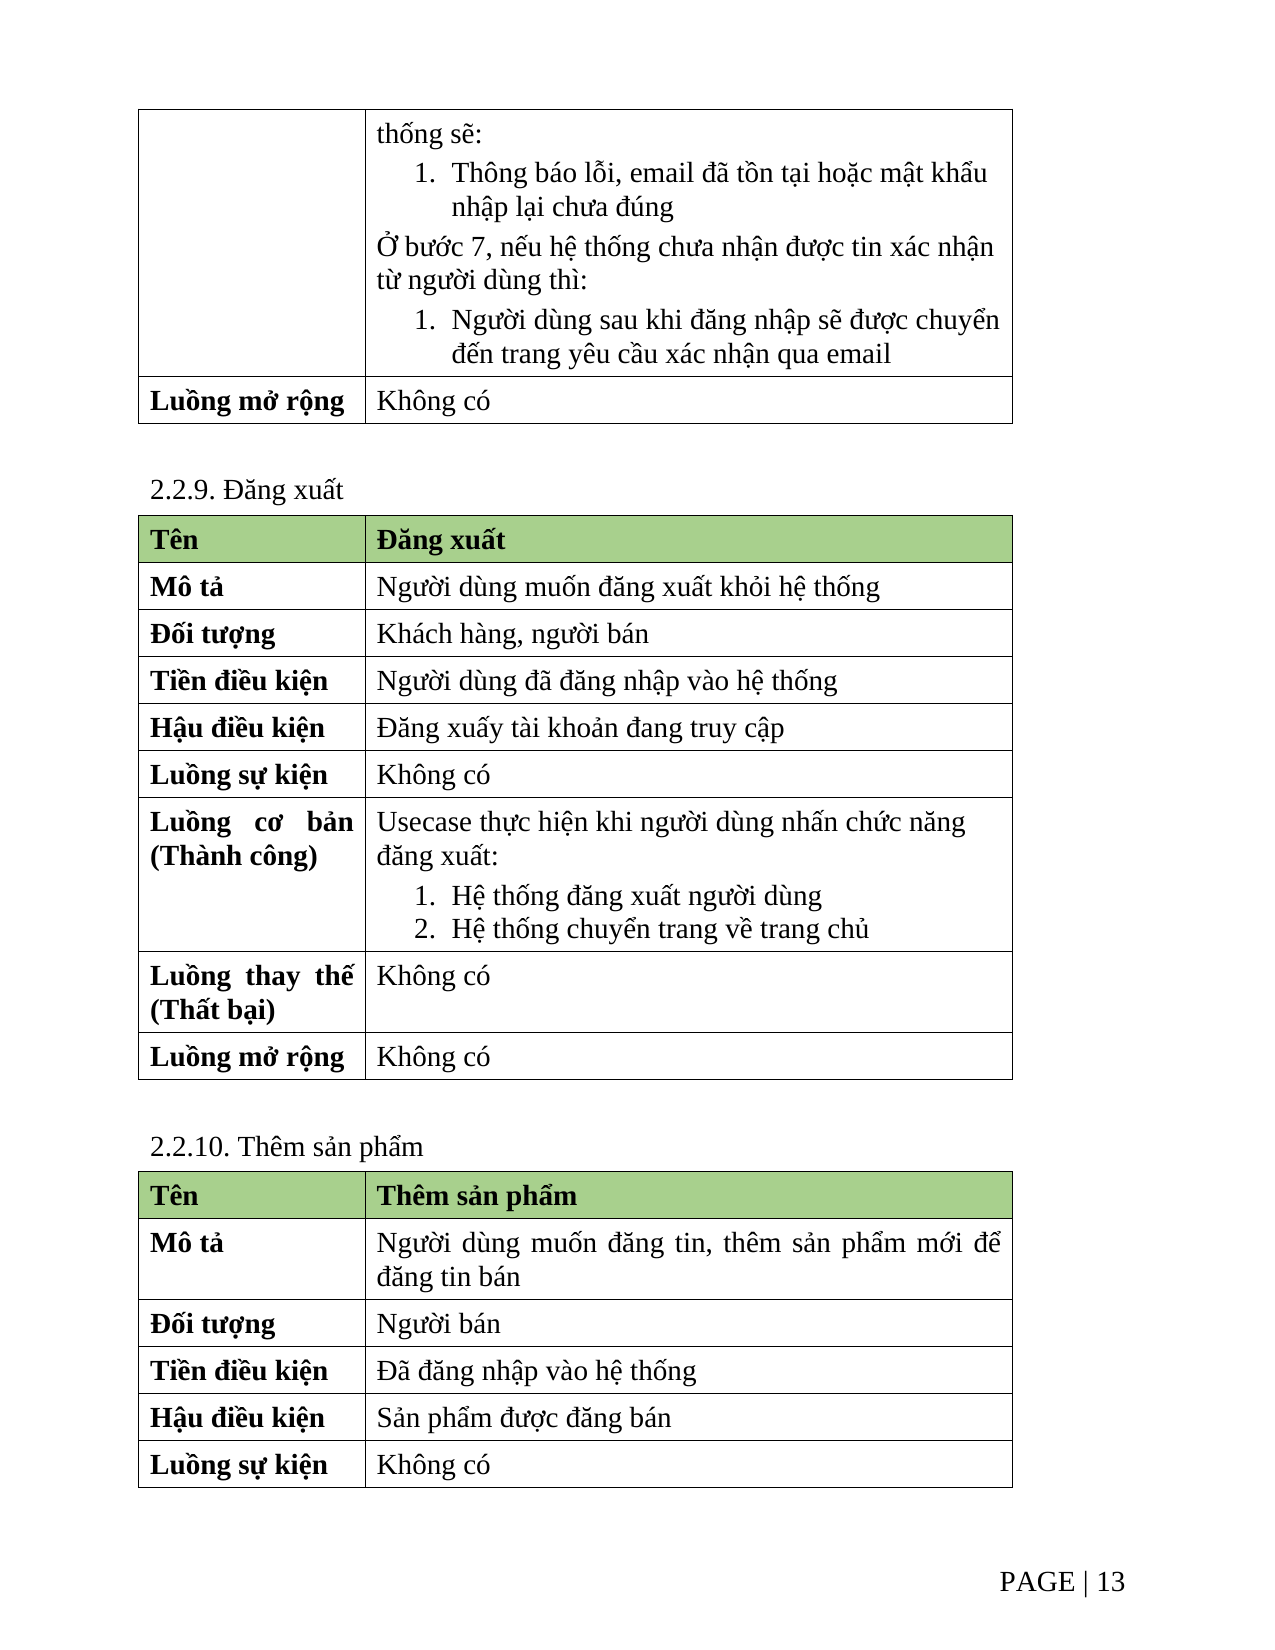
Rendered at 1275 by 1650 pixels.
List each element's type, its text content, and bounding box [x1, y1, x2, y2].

table_cell Usecase thực hiện khi người dùng nhấn chức năng đăng xuất: Hệ thống đăng xuất người dùng Hệ thống chuyển trang về trang chủ [366, 798, 1012, 951]
table_cell Tiền điều kiện [139, 657, 365, 703]
table_cell Đăng xuấy tài khoản đang truy cập [366, 704, 1012, 750]
table_cell Không có [366, 1033, 1012, 1079]
table_cell Luồng mở rộng [139, 377, 365, 423]
table_header Thêm sản phẩm [366, 1172, 1012, 1218]
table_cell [366, 110, 1012, 376]
table_header Tên [139, 516, 365, 562]
subtitle 2.2.9. Đăng xuất [150, 472, 1125, 506]
table_cell Hậu điều kiện [139, 704, 365, 750]
table_cell Không có [366, 377, 1012, 423]
table_cell Luồng thay thế (Thất bại) [139, 952, 365, 1032]
subtitle 2.2.10. Thêm sản phẩm [150, 1129, 1125, 1162]
table_header Đăng xuất [366, 516, 1012, 562]
table_cell Không có [366, 1441, 1012, 1487]
table_cell Đã đăng nhập vào hệ thống [366, 1347, 1012, 1393]
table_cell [139, 110, 365, 376]
table_cell Mô tả [139, 563, 365, 609]
table_cell Đối tượng [139, 610, 365, 656]
table_cell Sản phẩm được đăng bán [366, 1394, 1012, 1440]
table_cell Luồng sự kiện [139, 751, 365, 797]
table_cell Mô tả [139, 1219, 365, 1299]
table_cell Luồng mở rộng [139, 1033, 365, 1079]
table_cell Không có [366, 751, 1012, 797]
table_cell Người dùng muốn đăng xuất khỏi hệ thống [366, 563, 1012, 609]
table_header Tên [139, 1172, 365, 1218]
table_cell Hậu điều kiện [139, 1394, 365, 1440]
table_cell Người dùng muốn đăng tin, thêm sản phẩm mới để đăng tin bán [366, 1219, 1012, 1299]
table_cell Luồng cơ bản (Thành công) [139, 798, 365, 951]
table_cell Đối tượng [139, 1300, 365, 1346]
table_cell Người bán [366, 1300, 1012, 1346]
table_cell Không có [366, 952, 1012, 1032]
table_cell Tiền điều kiện [139, 1347, 365, 1393]
table_cell Khách hàng, người bán [366, 610, 1012, 656]
table_cell Luồng sự kiện [139, 1441, 365, 1487]
table_cell Người dùng đã đăng nhập vào hệ thống [366, 657, 1012, 703]
